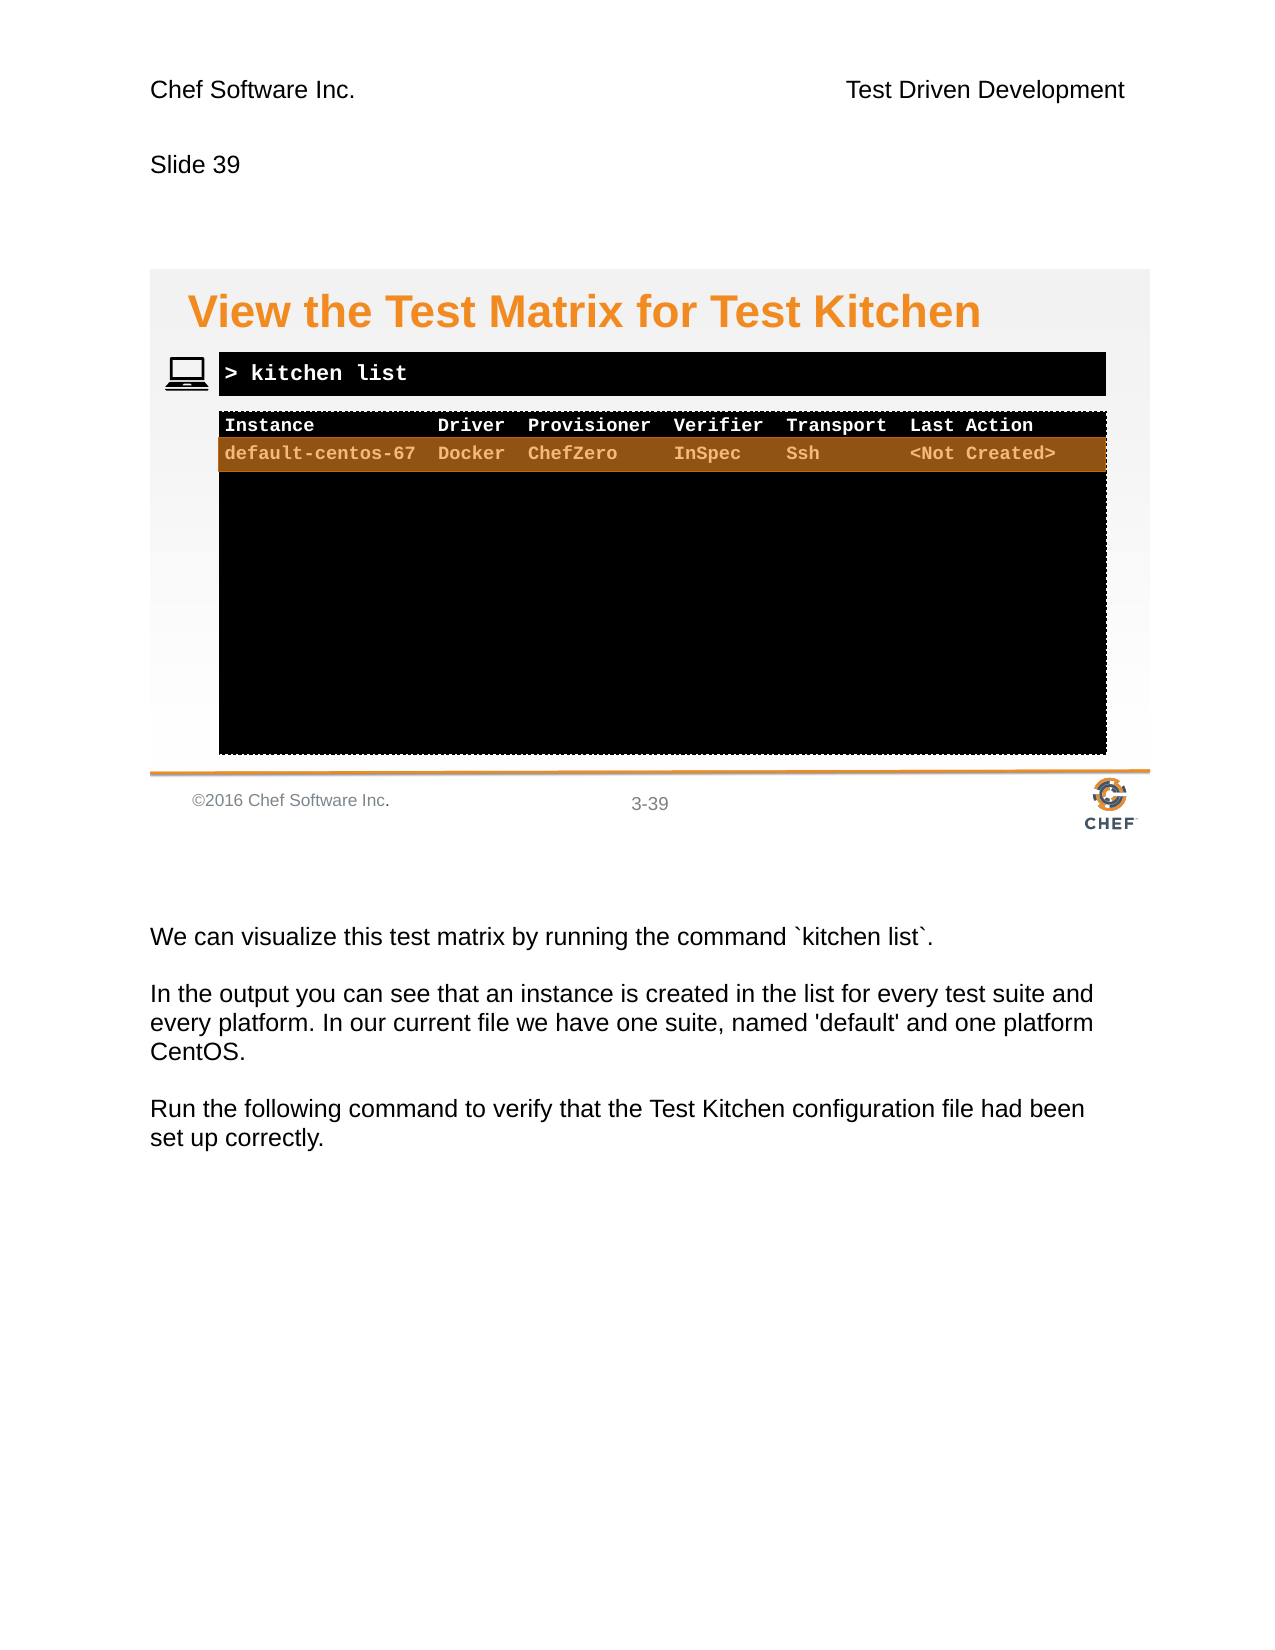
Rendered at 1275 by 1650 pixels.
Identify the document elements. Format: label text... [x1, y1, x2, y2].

text Slide 39 [150, 150, 1125, 179]
text Run the following command to verify that the Test Kitchen configuration file had been set up correctly. [150, 1094, 1125, 1151]
text We can visualize this test matrix by running the command `kitchen list`. [150, 921, 1125, 950]
text In the output you can see that an instance is created in the list for every test suite and every platform. In our current file we have one suite, named 'default' and one platform CentOS. [150, 979, 1125, 1065]
